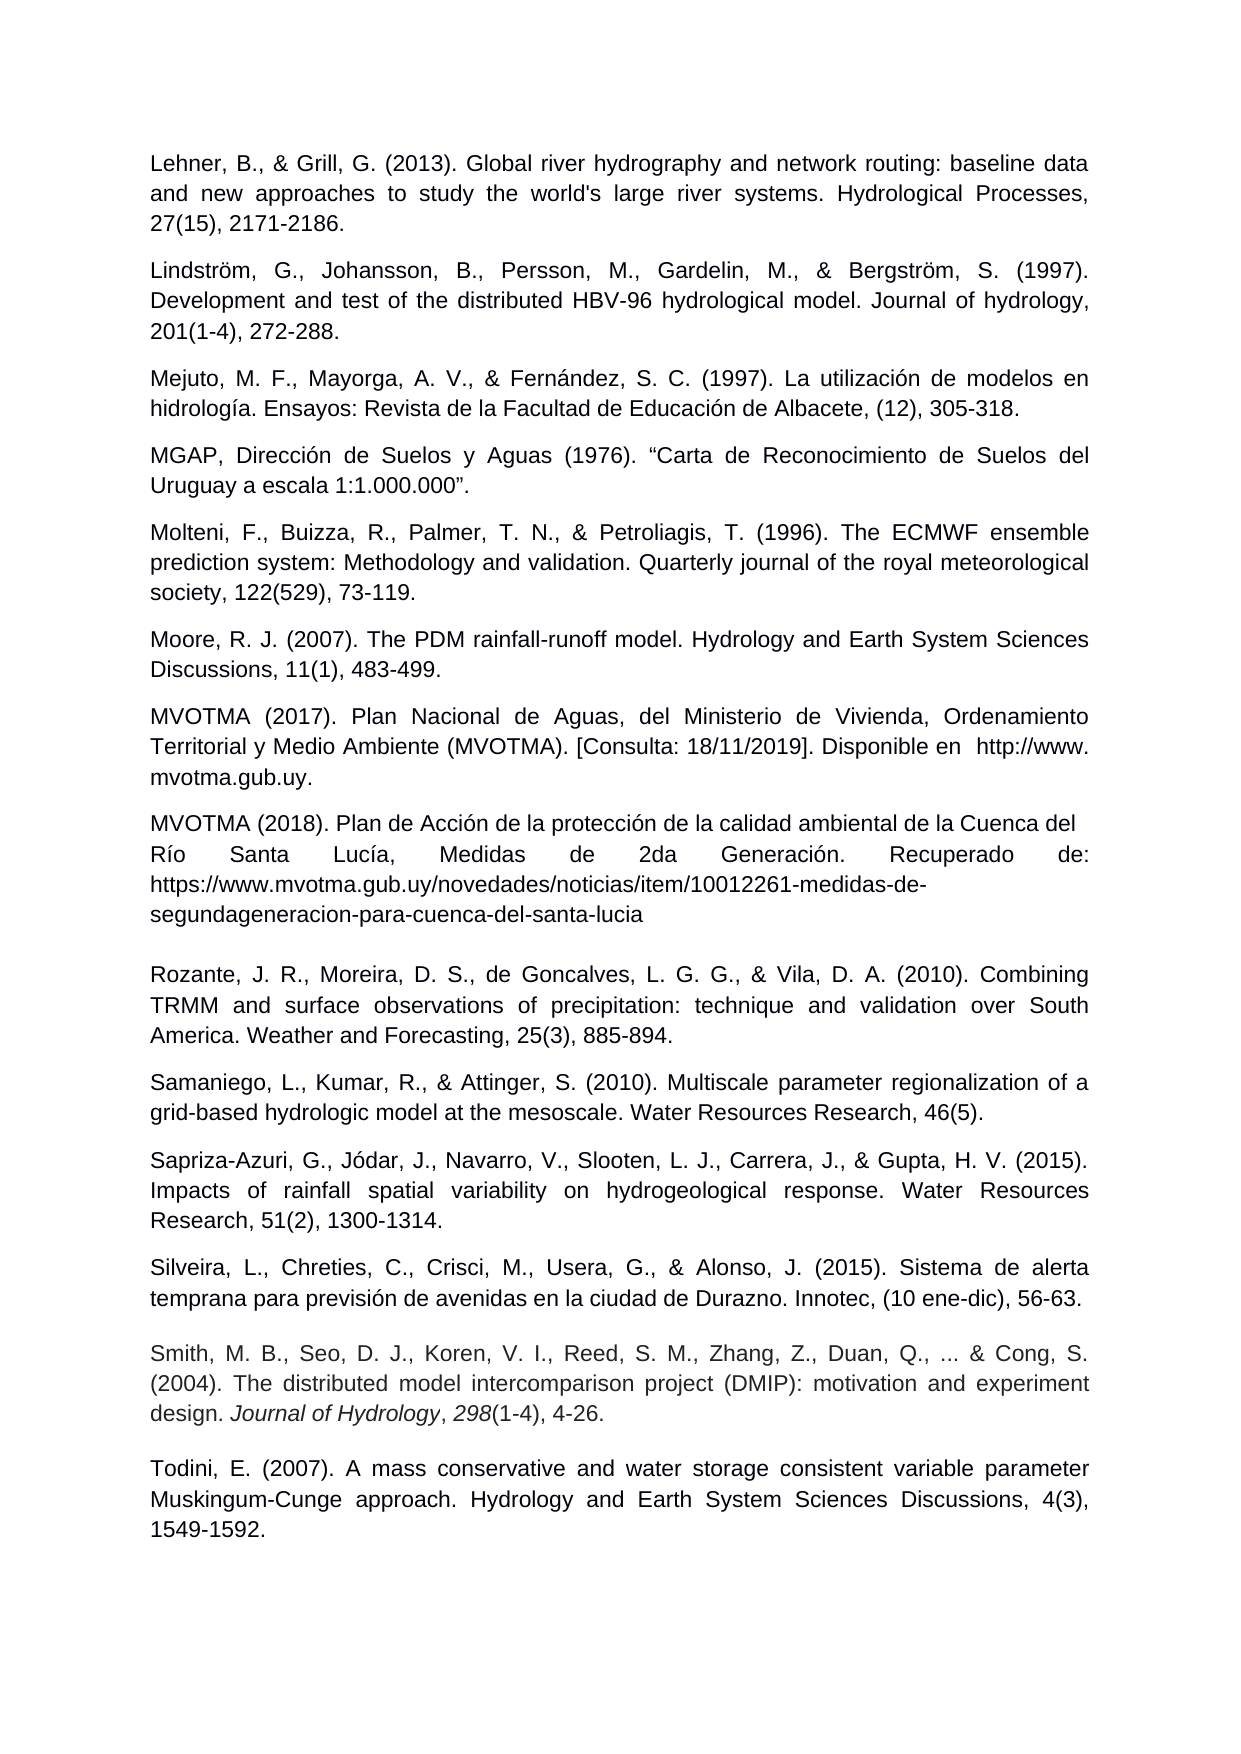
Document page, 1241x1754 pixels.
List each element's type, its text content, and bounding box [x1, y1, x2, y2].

text Molteni, F., Buizza, R., Palmer, T. N., & Petroliagis, T. (1996). The ECMWF ensemble prediction system: Methodology and validation. Quarterly journal of the royal meteorological society, 122(529), 73-119. [150, 519, 1090, 606]
text Mejuto, M. F., Mayorga, A. V., & Fernández, S. C. (1997). La utilización de modelos en hidrología. Ensayos: Revista de la Facultad de Educación de Albacete, (12), 305-318. [150, 364, 1090, 421]
text MGAP, Dirección de Suelos y Aguas (1976). “Carta de Reconocimiento de Suelos del Uruguay a escala 1:1.000.000”. [150, 442, 1090, 498]
text MVOTMA (2017). Plan Nacional de Aguas, del Ministerio de Vivienda, Ordenamiento Territorial y Medio Ambiente (MVOTMA). [Consulta: 18/11/2019]. Disponible en http://www. mvotma.gub.uy. [150, 703, 1090, 790]
text Samaniego, L., Kumar, R., & Attinger, S. (2010). Multiscale parameter regionalization of a grid‐based hydrologic model at the mesoscale. Water Resources Research, 46(5). [150, 1069, 1090, 1125]
text Smith, M. B., Seo, D. J., Koren, V. I., Reed, S. M., Zhang, Z., Duan, Q., ... & Cong, S. (2004). The distributed model intercomparison project (DMIP): motivation and experiment design. Journal of Hydrology, 298(1-4), 4-26. [150, 1396, 1090, 1427]
text Río Santa Lucía, Medidas de 2da Generación. Recuperado de: https://www.mvotma.gub.uy/novedades/noticias/item/10012261-medidas-de-segundageneracion-para-cuenca-del-santa-lucia [150, 841, 1090, 927]
text MVOTMA (2018). Plan de Acción de la protección de la calidad ambiental de la Cuenca del [150, 810, 1090, 837]
text Moore, R. J. (2007). The PDM rainfall-runoff model. Hydrology and Earth System Sciences Discussions, 11(1), 483-499. [150, 626, 1090, 683]
text Rozante, J. R., Moreira, D. S., de Goncalves, L. G. G., & Vila, D. A. (2010). Combining TRMM and surface observations of precipitation: technique and validation over South America. Weather and Forecasting, 25(3), 885-894. [150, 961, 1090, 1048]
text Lindström, G., Johansson, B., Persson, M., Gardelin, M., & Bergström, S. (1997). Development and test of the distributed HBV-96 hydrological model. Journal of hydrology, 201(1-4), 272-288. [150, 257, 1090, 344]
text Todini, E. (2007). A mass conservative and water storage consistent variable parameter Muskingum-Cunge approach. Hydrology and Earth System Sciences Discussions, 4(3), 1549-1592. [150, 1455, 1090, 1542]
text Sapriza‐Azuri, G., Jódar, J., Navarro, V., Slooten, L. J., Carrera, J., & Gupta, H. V. (2015). Impacts of rainfall spatial variability on hydrogeological response. Water Resources Research, 51(2), 1300-1314. [150, 1146, 1090, 1234]
text Lehner, B., & Grill, G. (2013). Global river hydrography and network routing: baseline data and new approaches to study the world's large river systems. Hydrological Processes, 27(15), 2171-2186. [150, 150, 1090, 237]
text Silveira, L., Chreties, C., Crisci, M., Usera, G., & Alonso, J. (2015). Sistema de alerta temprana para previsión de avenidas en la ciudad de Durazno. Innotec, (10 ene-dic), 56-63. [150, 1254, 1090, 1311]
